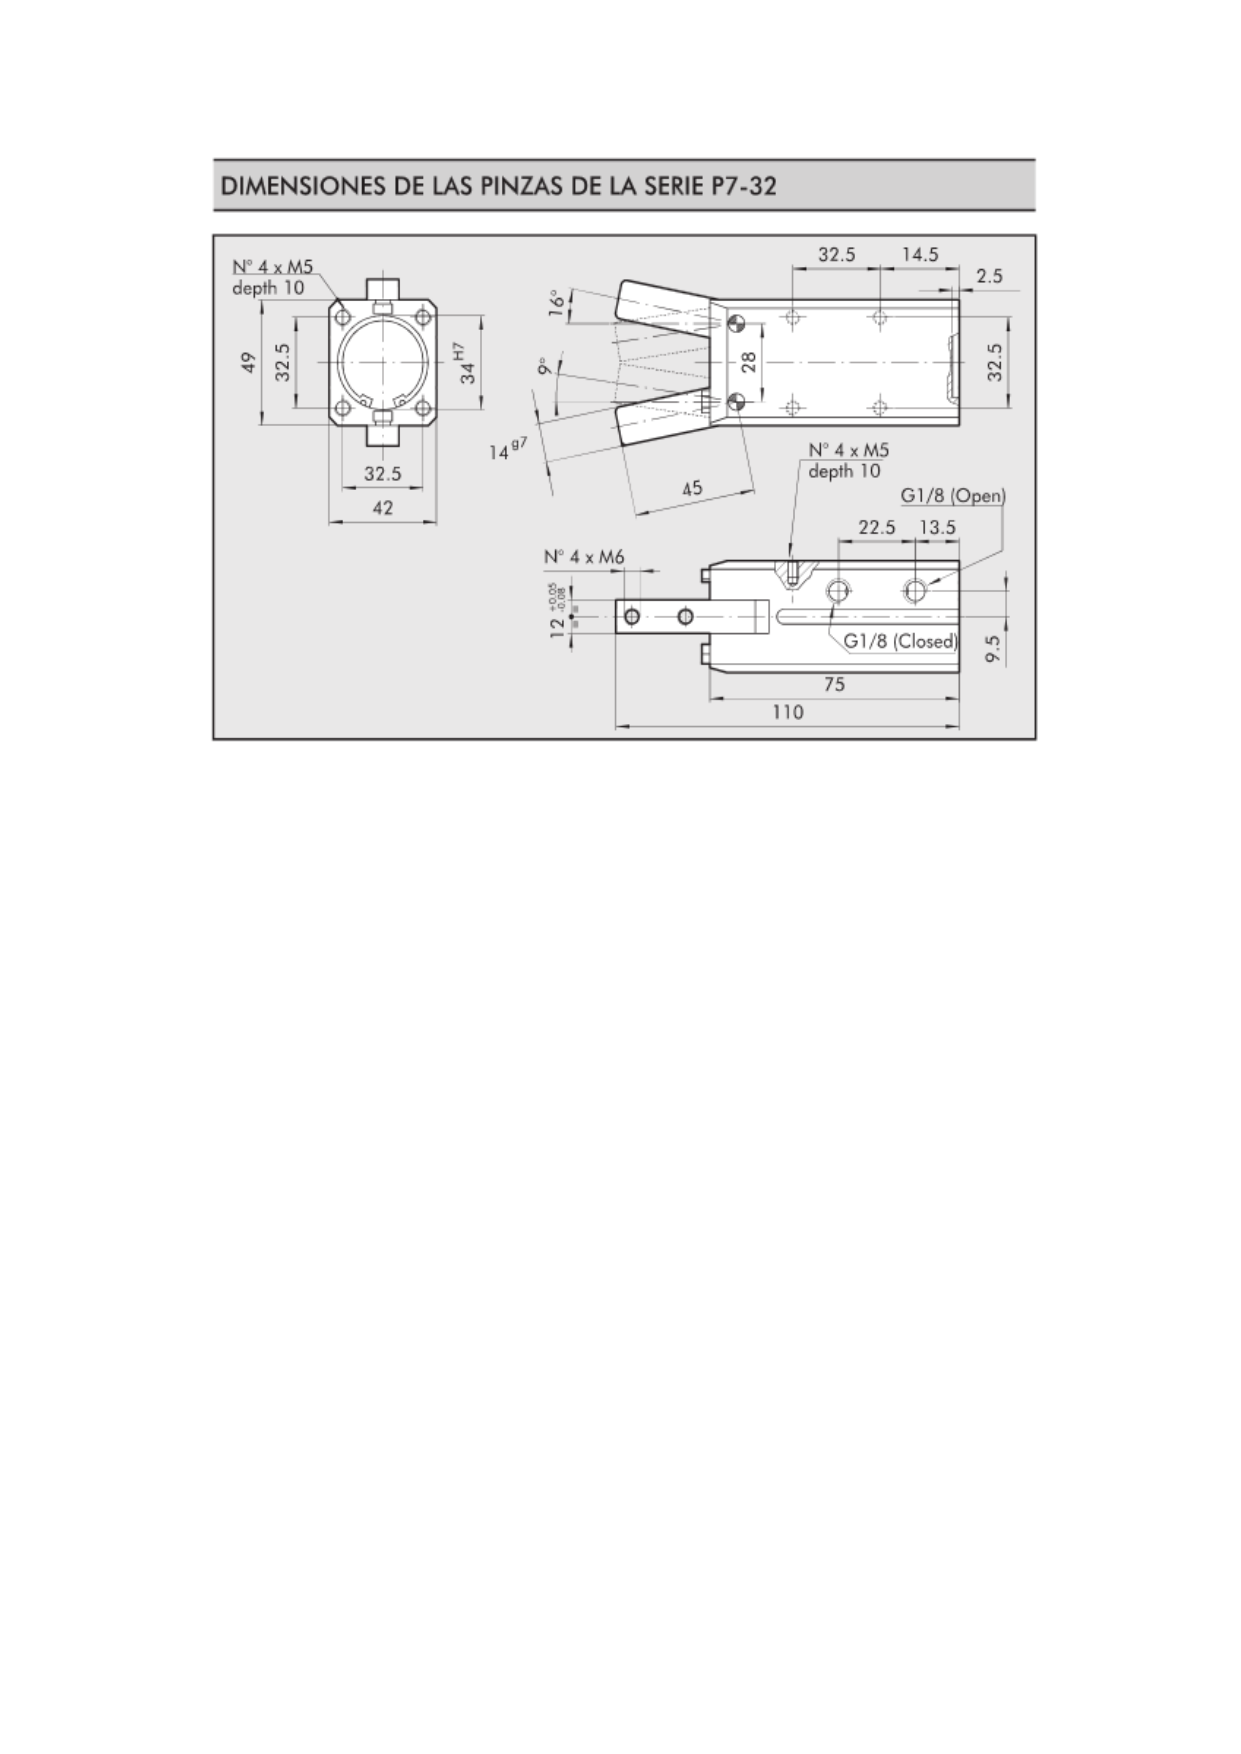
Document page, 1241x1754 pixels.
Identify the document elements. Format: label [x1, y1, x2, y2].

picture [192, 150, 1048, 747]
